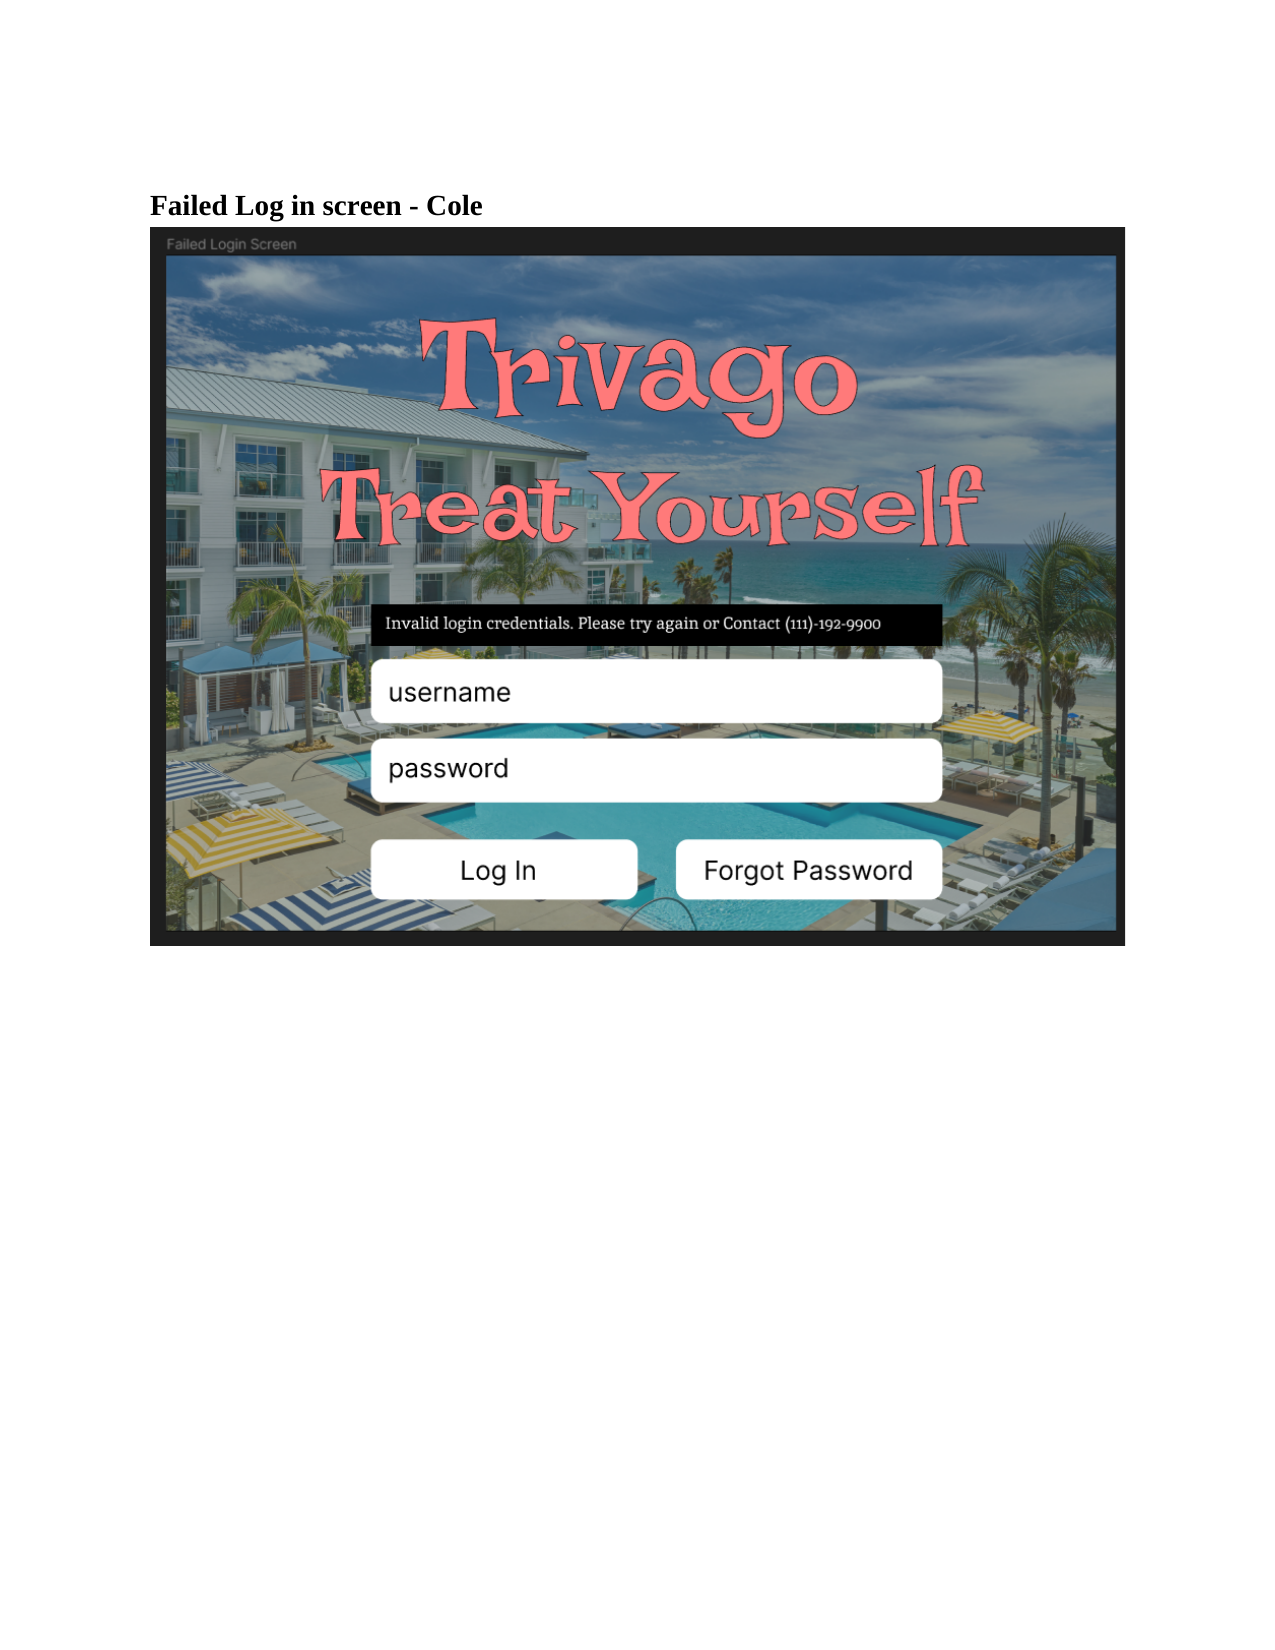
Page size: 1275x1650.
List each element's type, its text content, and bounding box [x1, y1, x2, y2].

picture [150, 227, 1125, 946]
text Failed Log in screen - Cole [150, 188, 1125, 222]
